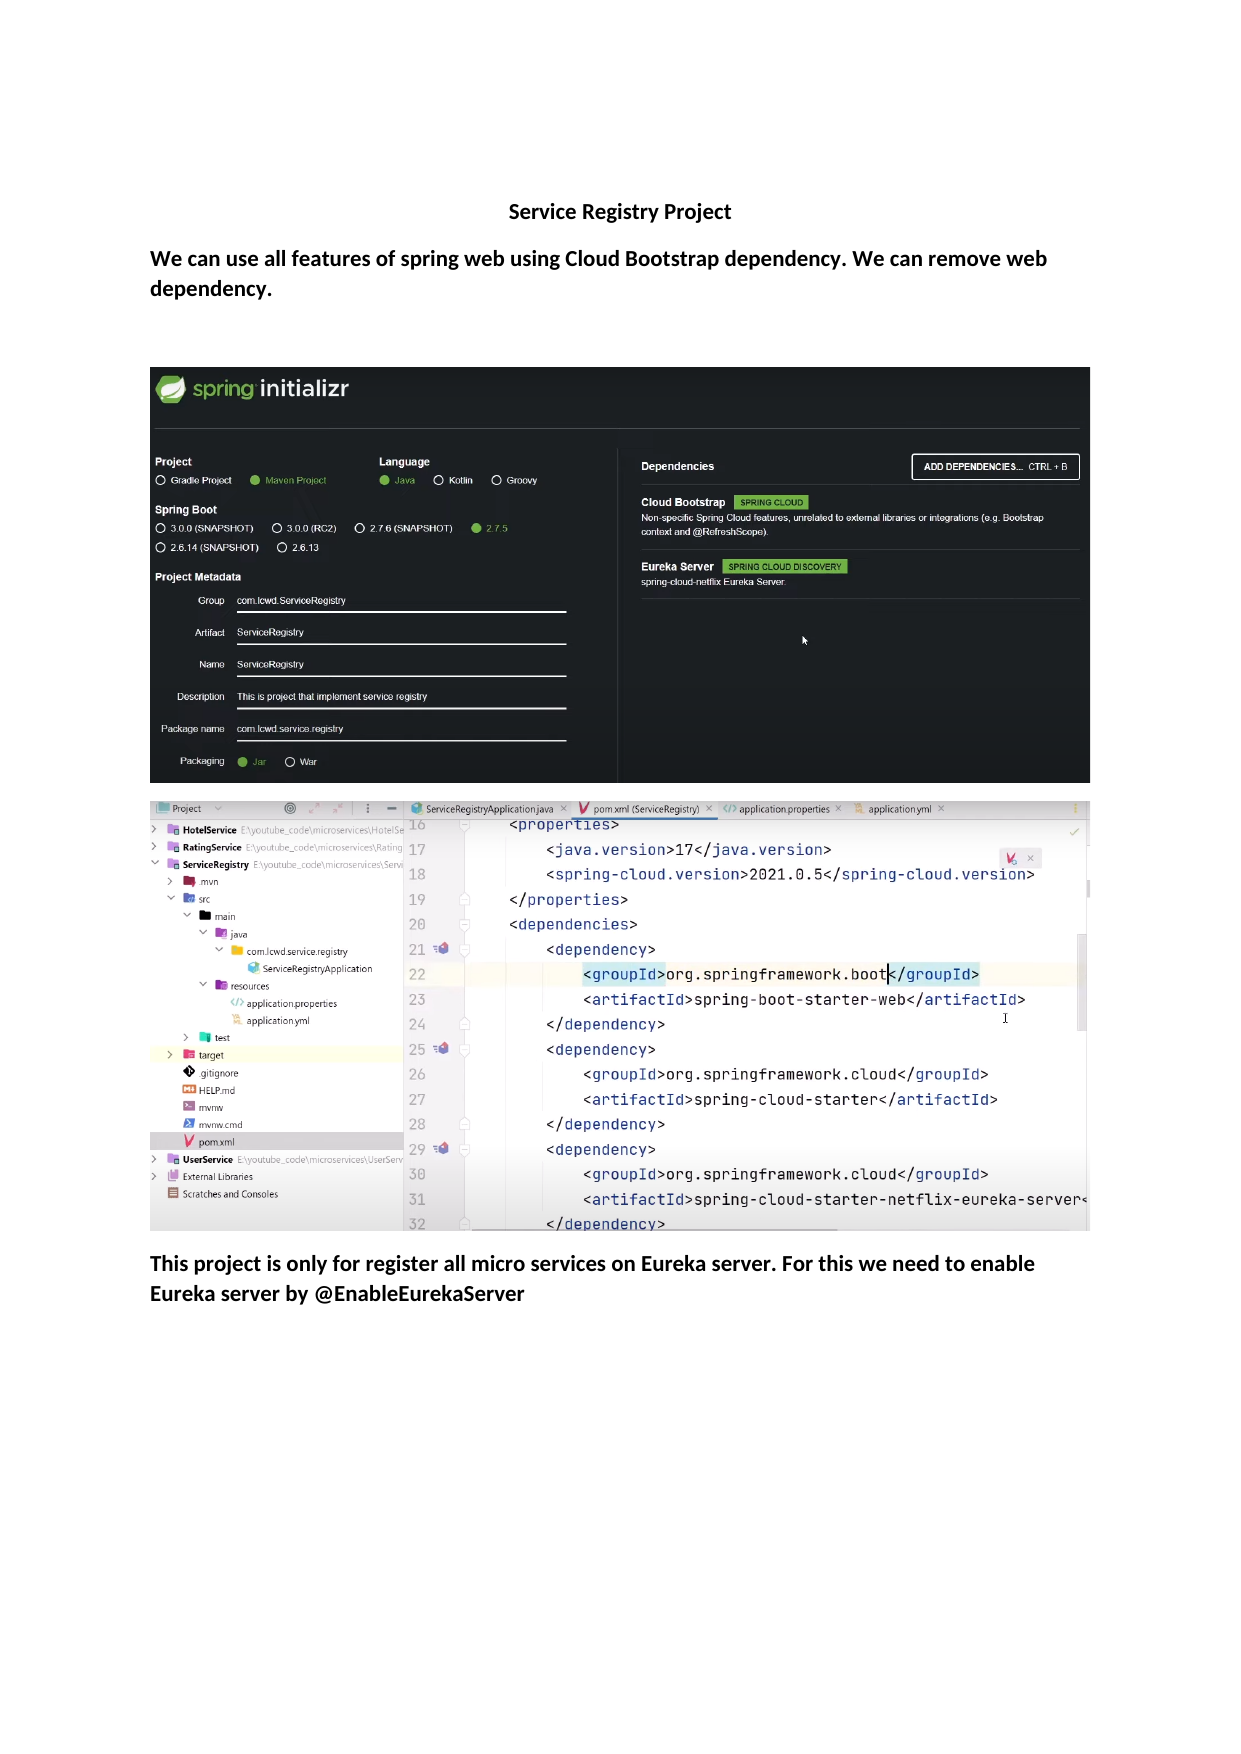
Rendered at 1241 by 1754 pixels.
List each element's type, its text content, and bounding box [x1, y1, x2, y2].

text We can use all features of spring web using Cloud Bootstrap dependency. We can remove web dependency. [150, 244, 1090, 302]
picture [150, 801, 1091, 1231]
text This project is only for register all micro services on Eureka server. For this we need to enable Eureka server by @EnableEurekaServer [150, 1249, 1090, 1307]
picture [150, 367, 1091, 783]
text Service Registry Project [150, 197, 1090, 225]
